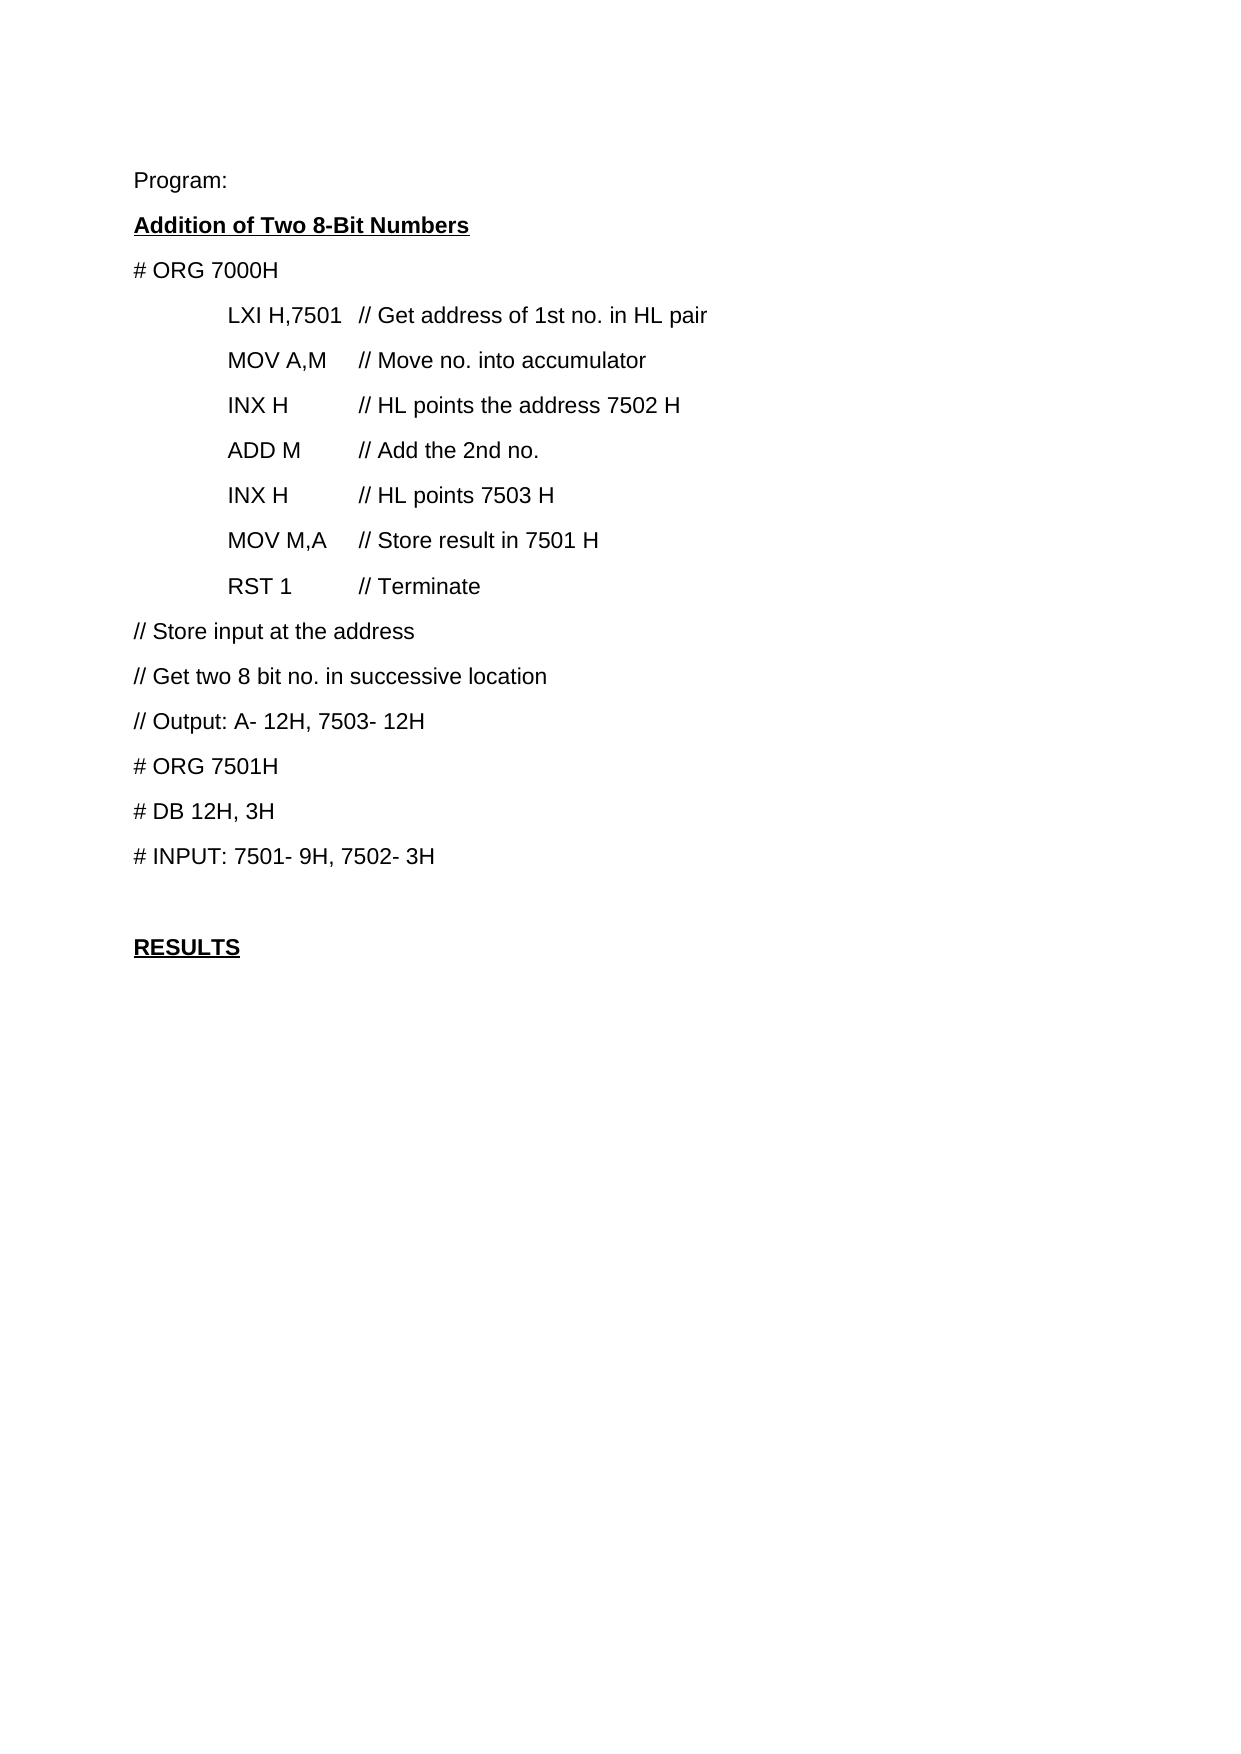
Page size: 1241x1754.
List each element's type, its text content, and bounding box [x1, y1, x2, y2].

text # DB 12H, 3H [133, 798, 1103, 824]
text MOV M,A // Store result in 7501 H [133, 527, 1103, 554]
text INX H // HL points the address 7502 H [133, 392, 1103, 418]
text # INPUT: 7501- 9H, 7502- 3H [133, 843, 1103, 869]
text // Output: A- 12H, 7503- 12H [133, 708, 1103, 734]
text INX H // HL points 7503 H [133, 482, 1103, 509]
text // Store input at the address [133, 618, 1103, 644]
text MOV A,M // Move no. into accumulator [133, 347, 1103, 373]
text // Get two 8 bit no. in successive location [133, 663, 1103, 689]
text Addition of Two 8-Bit Numbers [133, 212, 1103, 238]
text LXI H,7501 // Get address of 1st no. in HL pair [133, 302, 1103, 328]
text # ORG 7000H [133, 257, 1103, 283]
text # ORG 7501H [133, 753, 1103, 779]
text RST 1 // Terminate [133, 573, 1103, 599]
text ADD M // Add the 2nd no. [133, 437, 1103, 464]
text Program: [133, 167, 1103, 193]
text RESULTS [133, 933, 1103, 960]
